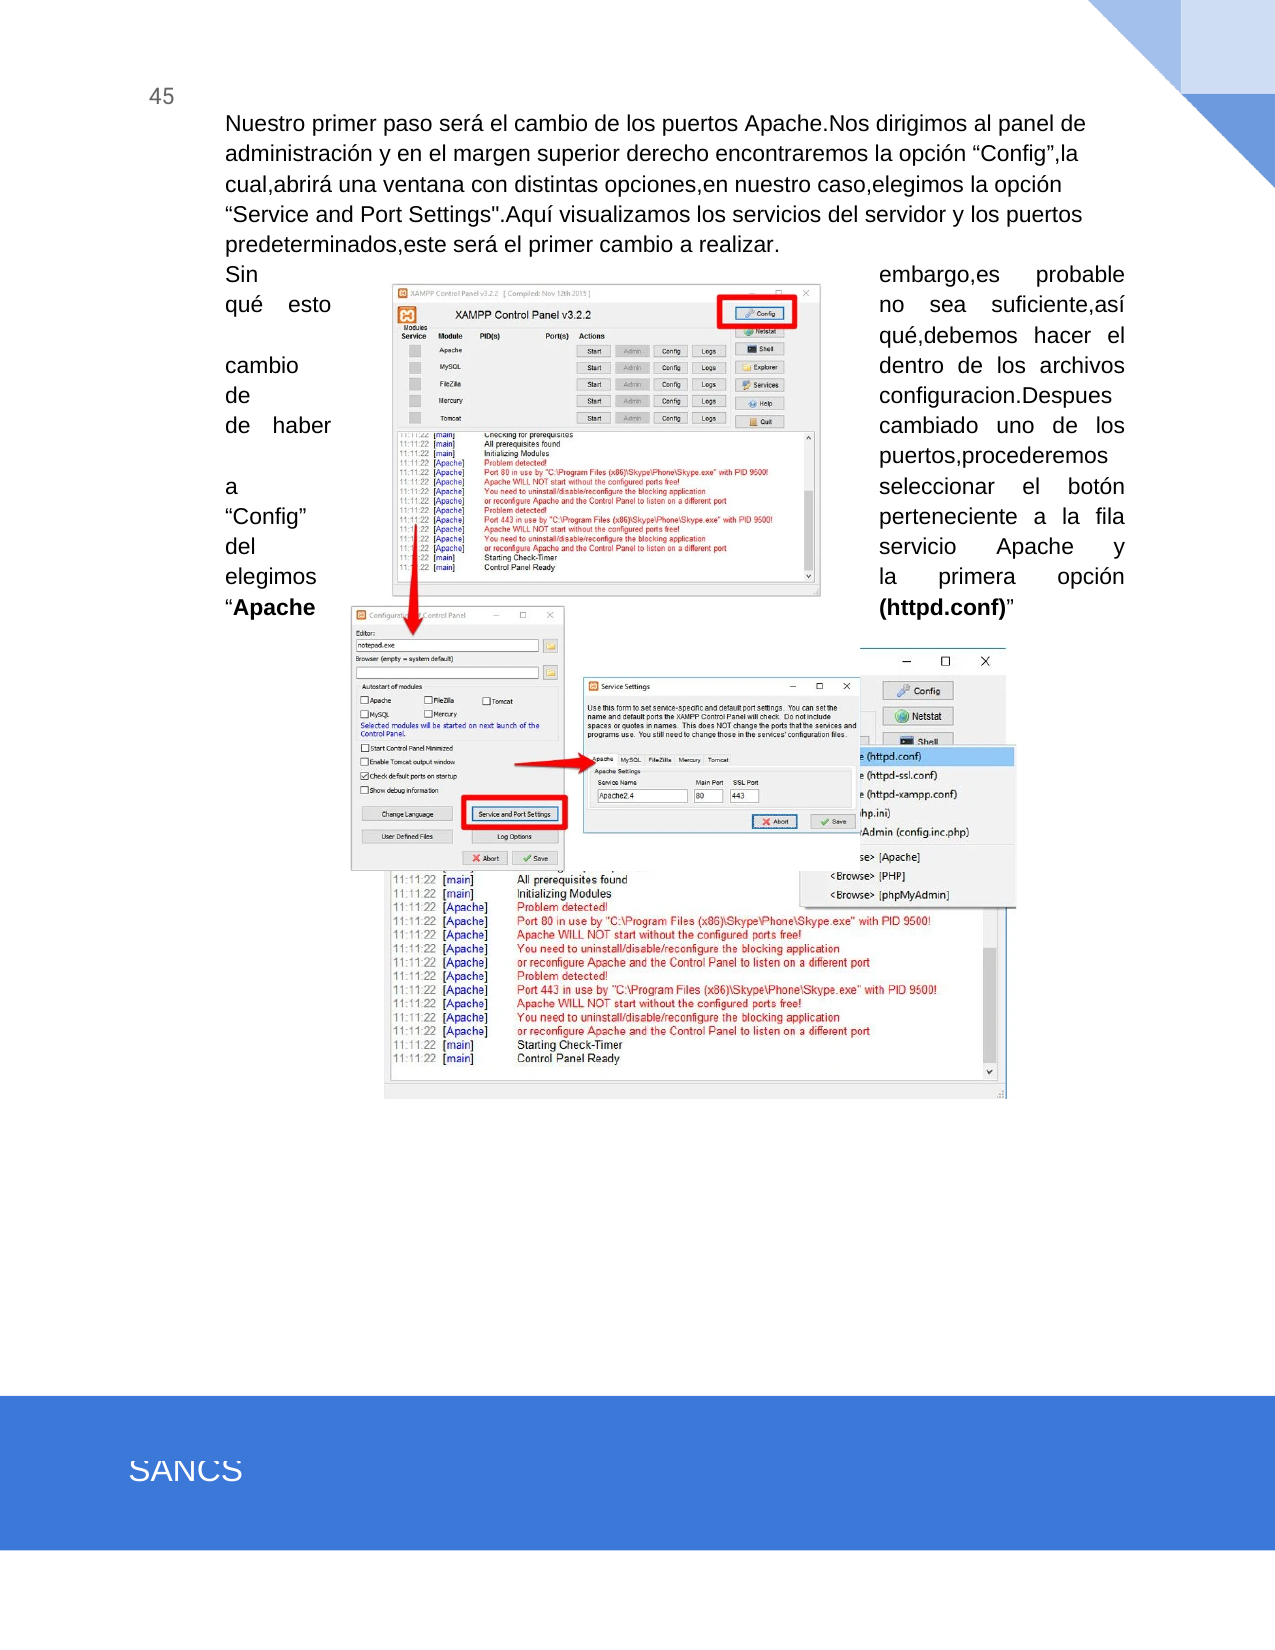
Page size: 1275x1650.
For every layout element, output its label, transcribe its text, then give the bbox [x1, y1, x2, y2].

picture [1087, 0, 1275, 188]
text Nuestro primer paso será el cambio de los puertos Apache.Nos dirigimos al panel de administración y en el margen superior derecho encontraremos la opción “Config”,la cual,abrirá una ventana con distintas opciones,en nuestro caso,elegimos la opción “Service and Port Settings".Aquí visualizamos los servicios del servidor y los puertos predeterminados,este será el primer cambio a realizar. [225, 110, 1125, 257]
picture [350, 283, 1017, 1099]
text Sin embargo,es probable qué esto no sea suficiente,así qué,debemos hacer el cambio dentro de los archivos de configuracion.Despues de haber cambiado uno de los puertos,procederemos a seleccionar el botón “Config” perteneciente a la fila del servicio Apache y elegimos la primera opción “Apache (httpd.conf)” [225, 261, 1125, 620]
